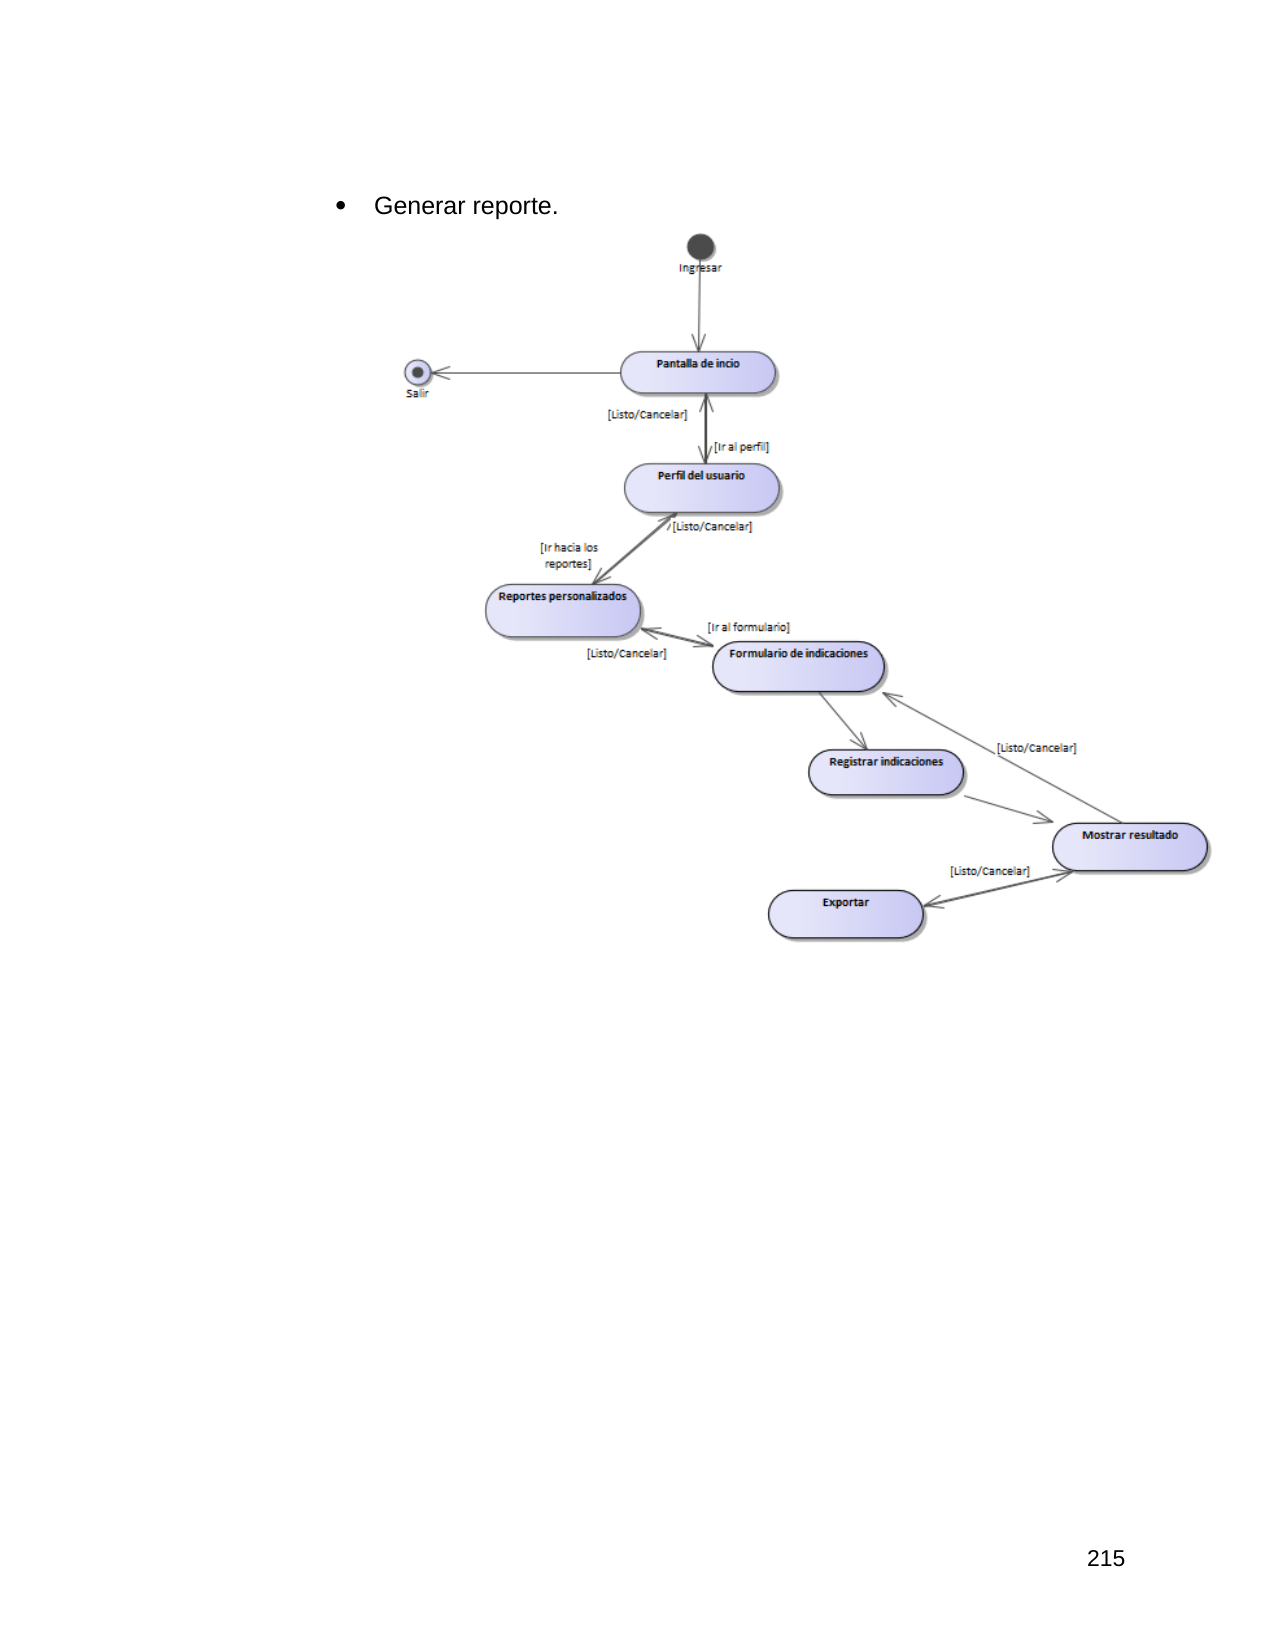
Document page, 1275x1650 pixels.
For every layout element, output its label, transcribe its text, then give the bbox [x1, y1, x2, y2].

list Generar reporte. [336, 191, 1125, 220]
